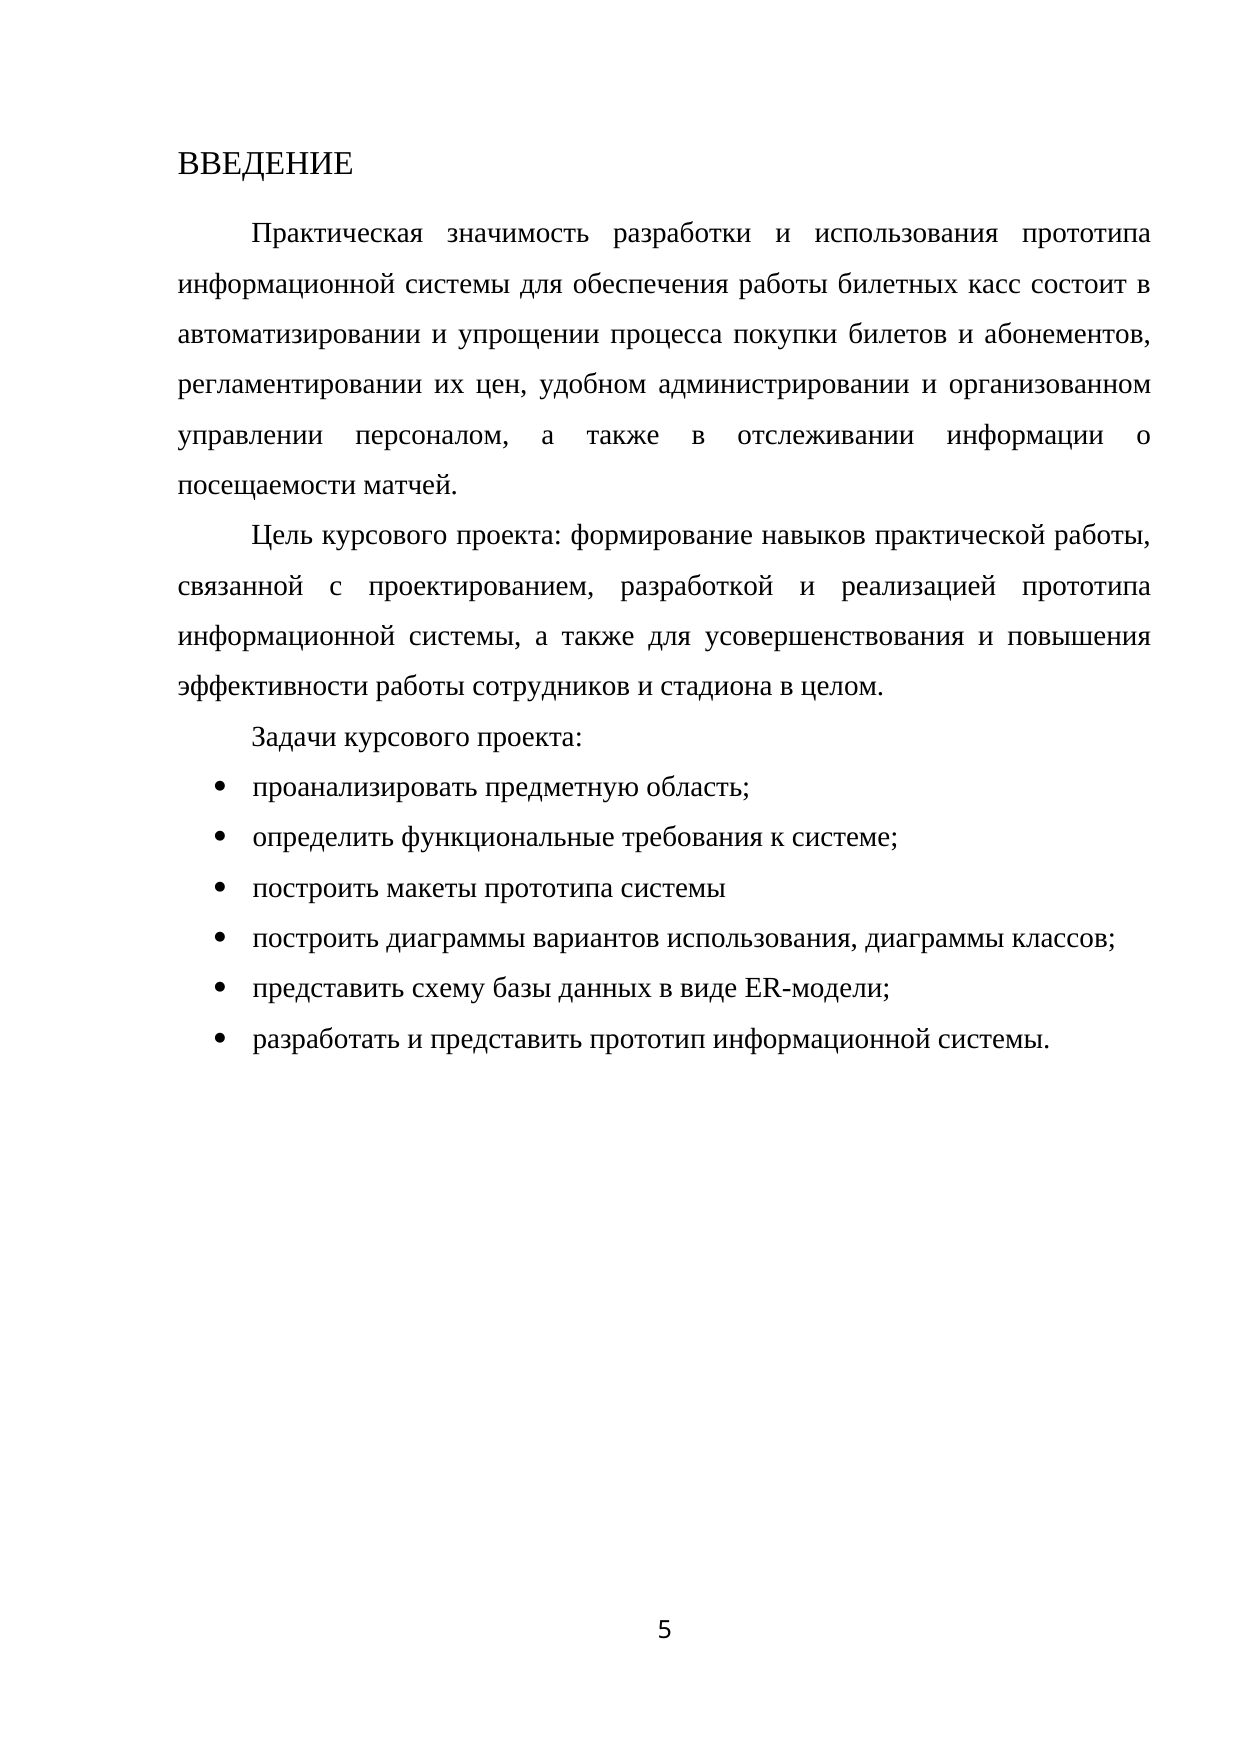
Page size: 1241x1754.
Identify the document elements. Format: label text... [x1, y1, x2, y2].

list разработать и представить прототип информационной системы. [215, 1021, 1152, 1055]
list определить функциональные требования к системе; [215, 819, 1152, 853]
list проанализировать предметную область; [215, 769, 1152, 803]
text Практическая значимость разработки и использования прототипа информационной системы для обеспечения работы билетных касс состоит в автоматизировании и упрощении процесса покупки билетов и абонементов, регламентировании их цен, удобном администрировании и организованном управлении персоналом, а также в отслеживании информации о посещаемости матчей. [177, 216, 1152, 501]
list построить макеты прототипа системы [215, 870, 1152, 903]
text Задачи курсового проекта: [177, 719, 1152, 752]
text Цель курсового проекта: формирование навыков практической работы, связанной с проектированием, разработкой и реализацией прототипа информационной системы, а также для усовершенствования и повышения эффективности работы сотрудников и стадиона в целом. [177, 517, 1152, 702]
list построить диаграммы вариантов использования, диаграммы классов; [215, 920, 1152, 954]
subtitle ВВЕДЕНИЕ [177, 143, 1152, 181]
list представить схему базы данных в виде ER-модели; [215, 971, 1152, 1004]
